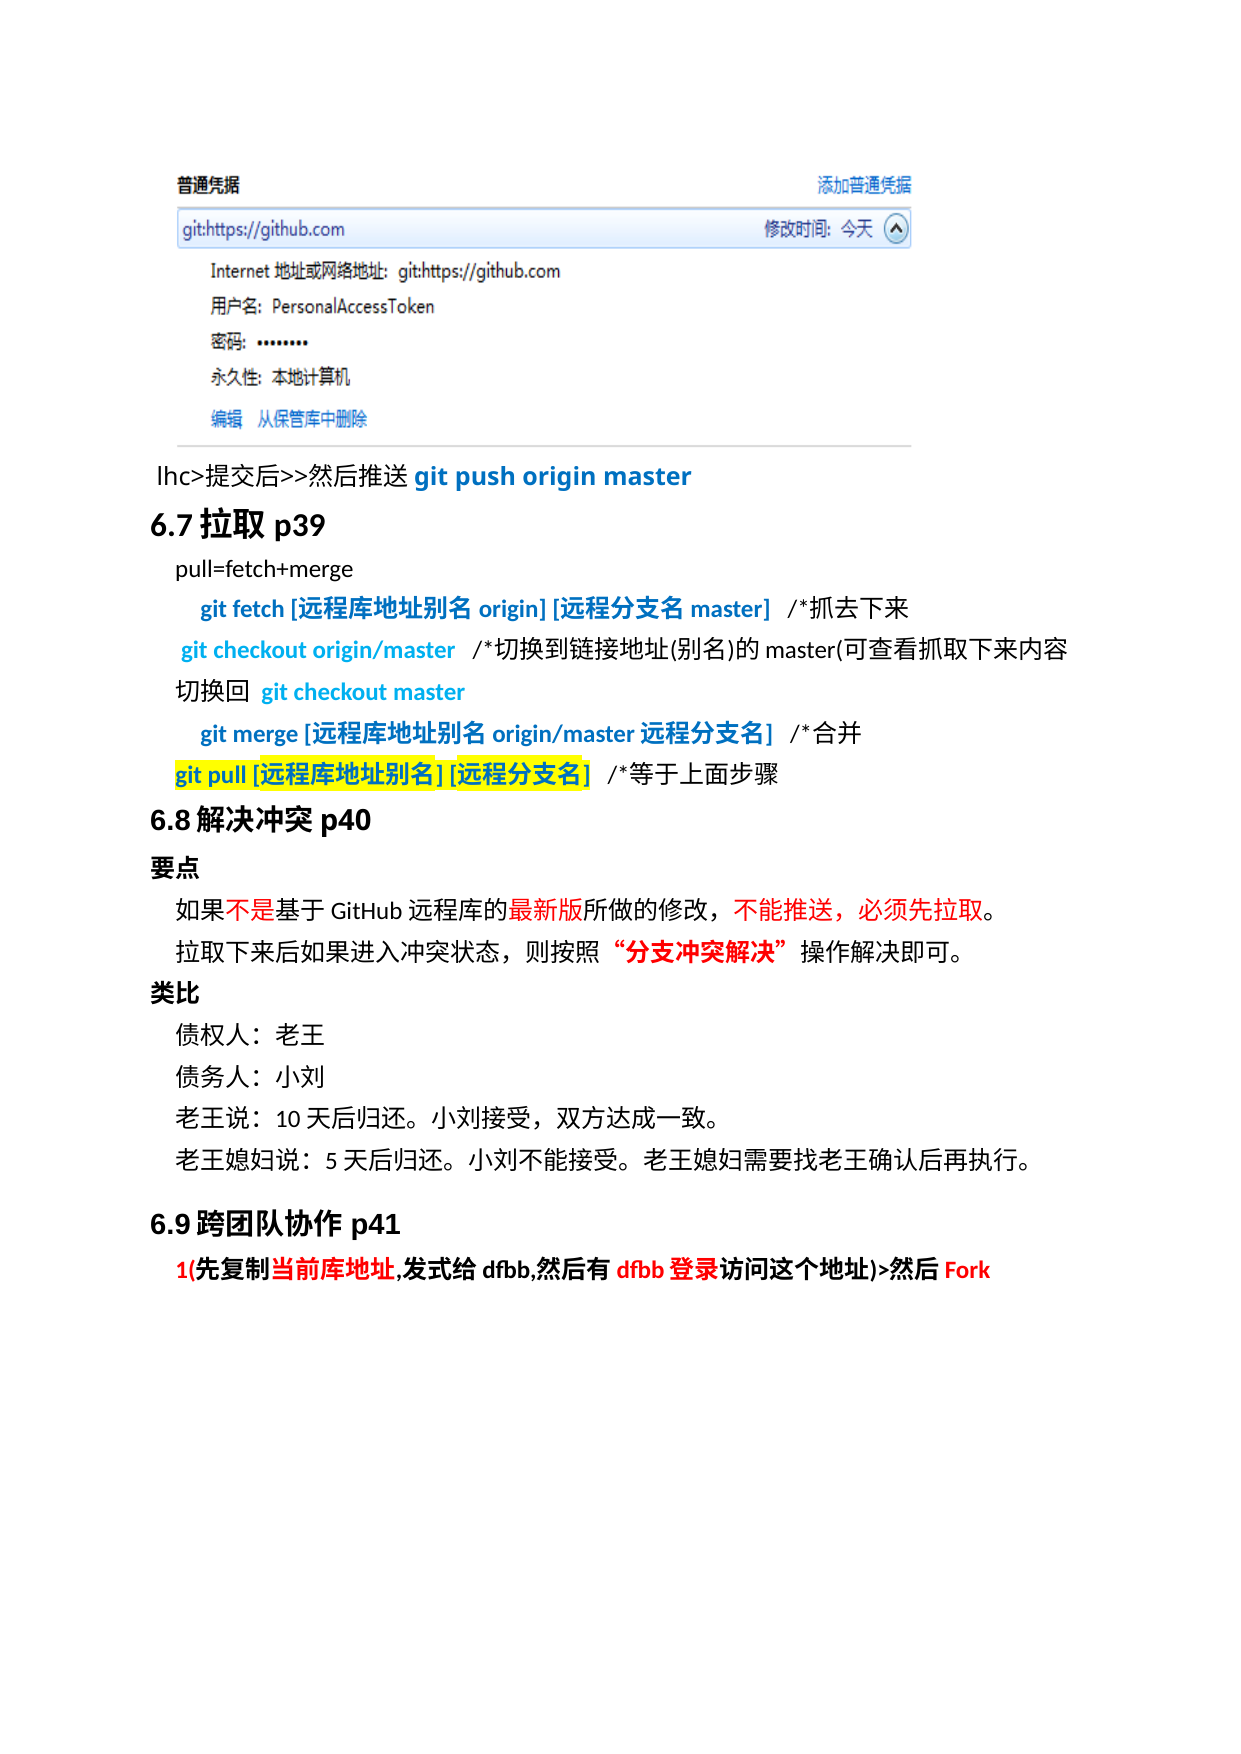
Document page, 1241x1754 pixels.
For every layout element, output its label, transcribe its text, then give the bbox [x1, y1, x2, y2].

text git pull [远程库地址别名] [远程分支名] /*等于上面步骤 [582, 755, 1090, 791]
text 债务人：小刘 [150, 1057, 1090, 1093]
text 6.8解决冲突 p40 [150, 797, 1092, 839]
text 债权人：老王 [150, 1016, 1090, 1052]
text 如果不是基于 GitHub 远程库的最新版所做的修改，不能推送，必须先拉取。 [150, 891, 1090, 927]
text 老王说：10 天后归还。小刘接受，双方达成一致。 [150, 1099, 1090, 1135]
text 6.7拉取 p39 [150, 498, 1090, 546]
text git pull [远程库地址别名] [远程分支名] /*等于上面步骤 [150, 755, 260, 791]
text 切换回 git checkout master [150, 672, 1090, 708]
picture [150, 150, 978, 452]
text git fetch [远程库地址别名origin] [远程分支名master] /*抓去下来 [150, 588, 1090, 624]
text 老王媳妇说：5 天后归还。小刘不能接受。老王媳妇需要找老王确认后再执行。 [150, 1141, 1090, 1177]
text 要点 [150, 849, 1090, 885]
text 类比 [150, 974, 1090, 1010]
text 1(先复制当前库地址,发式给dfbb,然后有dfbb登录访问这个地址)>然后Fork [150, 1249, 1090, 1286]
text git merge [远程库地址别名origin/master远程分支名] /*合并 [150, 713, 1090, 749]
text lhc>提交后>>然后推送 git push origin master [150, 456, 1090, 492]
text pull=fetch+merge [150, 553, 1090, 584]
text 拉取下来后如果进入冲突状态，则按照“分支冲突解决”操作解决即可。 [150, 932, 1090, 968]
text git checkout origin/master /*切换到链接地址(别名)的master(可查看抓取下来内容 [150, 630, 1090, 666]
subtitle 6.9跨团队协作 p41 [150, 1207, 1092, 1241]
